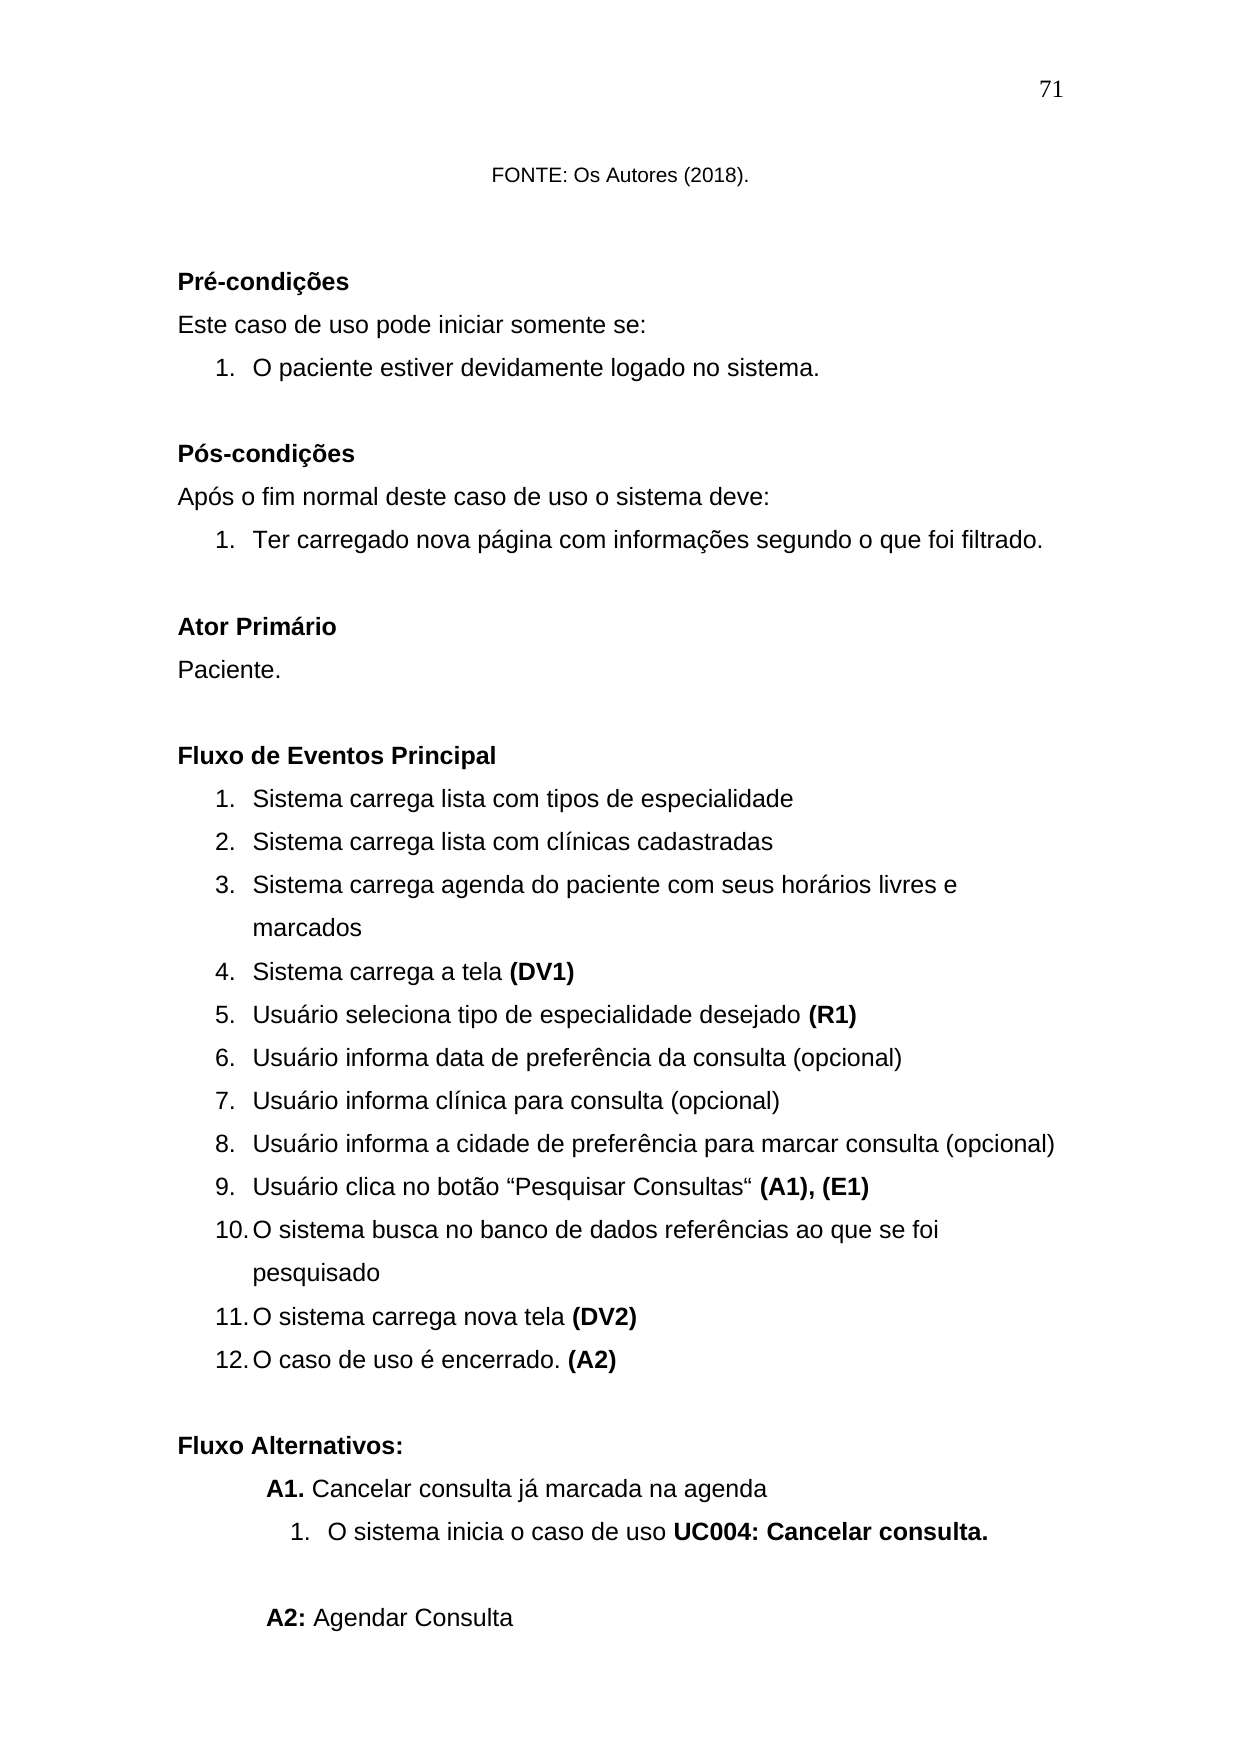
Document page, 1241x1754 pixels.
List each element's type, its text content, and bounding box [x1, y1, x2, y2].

text A1. Cancelar consulta já marcada na agenda [177, 1474, 1064, 1503]
text Pós-condições [177, 439, 1064, 468]
list O caso de uso é encerrado. (A2) [215, 1345, 1064, 1373]
list O paciente estiver devidamente logado no sistema. [215, 353, 1064, 382]
text Paciente. [177, 655, 1064, 683]
text Após o fim normal deste caso de uso o sistema deve: [177, 482, 1064, 511]
text Ator Primário [177, 612, 1064, 640]
list O sistema busca no banco de dados referências ao que se foi pesquisado [215, 1215, 1064, 1287]
text Fluxo de Eventos Principal [177, 741, 1064, 770]
list Sistema carrega lista com tipos de especialidade [215, 784, 1064, 813]
list Sistema carrega lista com clínicas cadastradas [215, 827, 1064, 856]
list Usuário informa clínica para consulta (opcional) [215, 1086, 1064, 1115]
text A2: Agendar Consulta [177, 1603, 1064, 1632]
text FONTE: Os Autores (2018). [177, 162, 1064, 186]
list Sistema carrega a tela (DV1) [215, 957, 1064, 985]
list Usuário clica no botão “Pesquisar Consultas“ (A1), (E1) [215, 1172, 1064, 1201]
list Usuário seleciona tipo de especialidade desejado (R1) [215, 1000, 1064, 1028]
list Usuário informa data de preferência da consulta (opcional) [215, 1043, 1064, 1072]
list Sistema carrega agenda do paciente com seus horários livres e marcados [215, 870, 1064, 942]
list O sistema inicia o caso de uso UC004: Cancelar consulta. [290, 1517, 1064, 1546]
list O sistema carrega nova tela (DV2) [215, 1302, 1064, 1330]
text Pré-condições [177, 267, 1064, 295]
text Este caso de uso pode iniciar somente se: [177, 310, 1064, 338]
text Fluxo Alternativos: [177, 1431, 1064, 1460]
list Usuário informa a cidade de preferência para marcar consulta (opcional) [215, 1129, 1064, 1158]
list Ter carregado nova página com informações segundo o que foi filtrado. [215, 525, 1064, 554]
